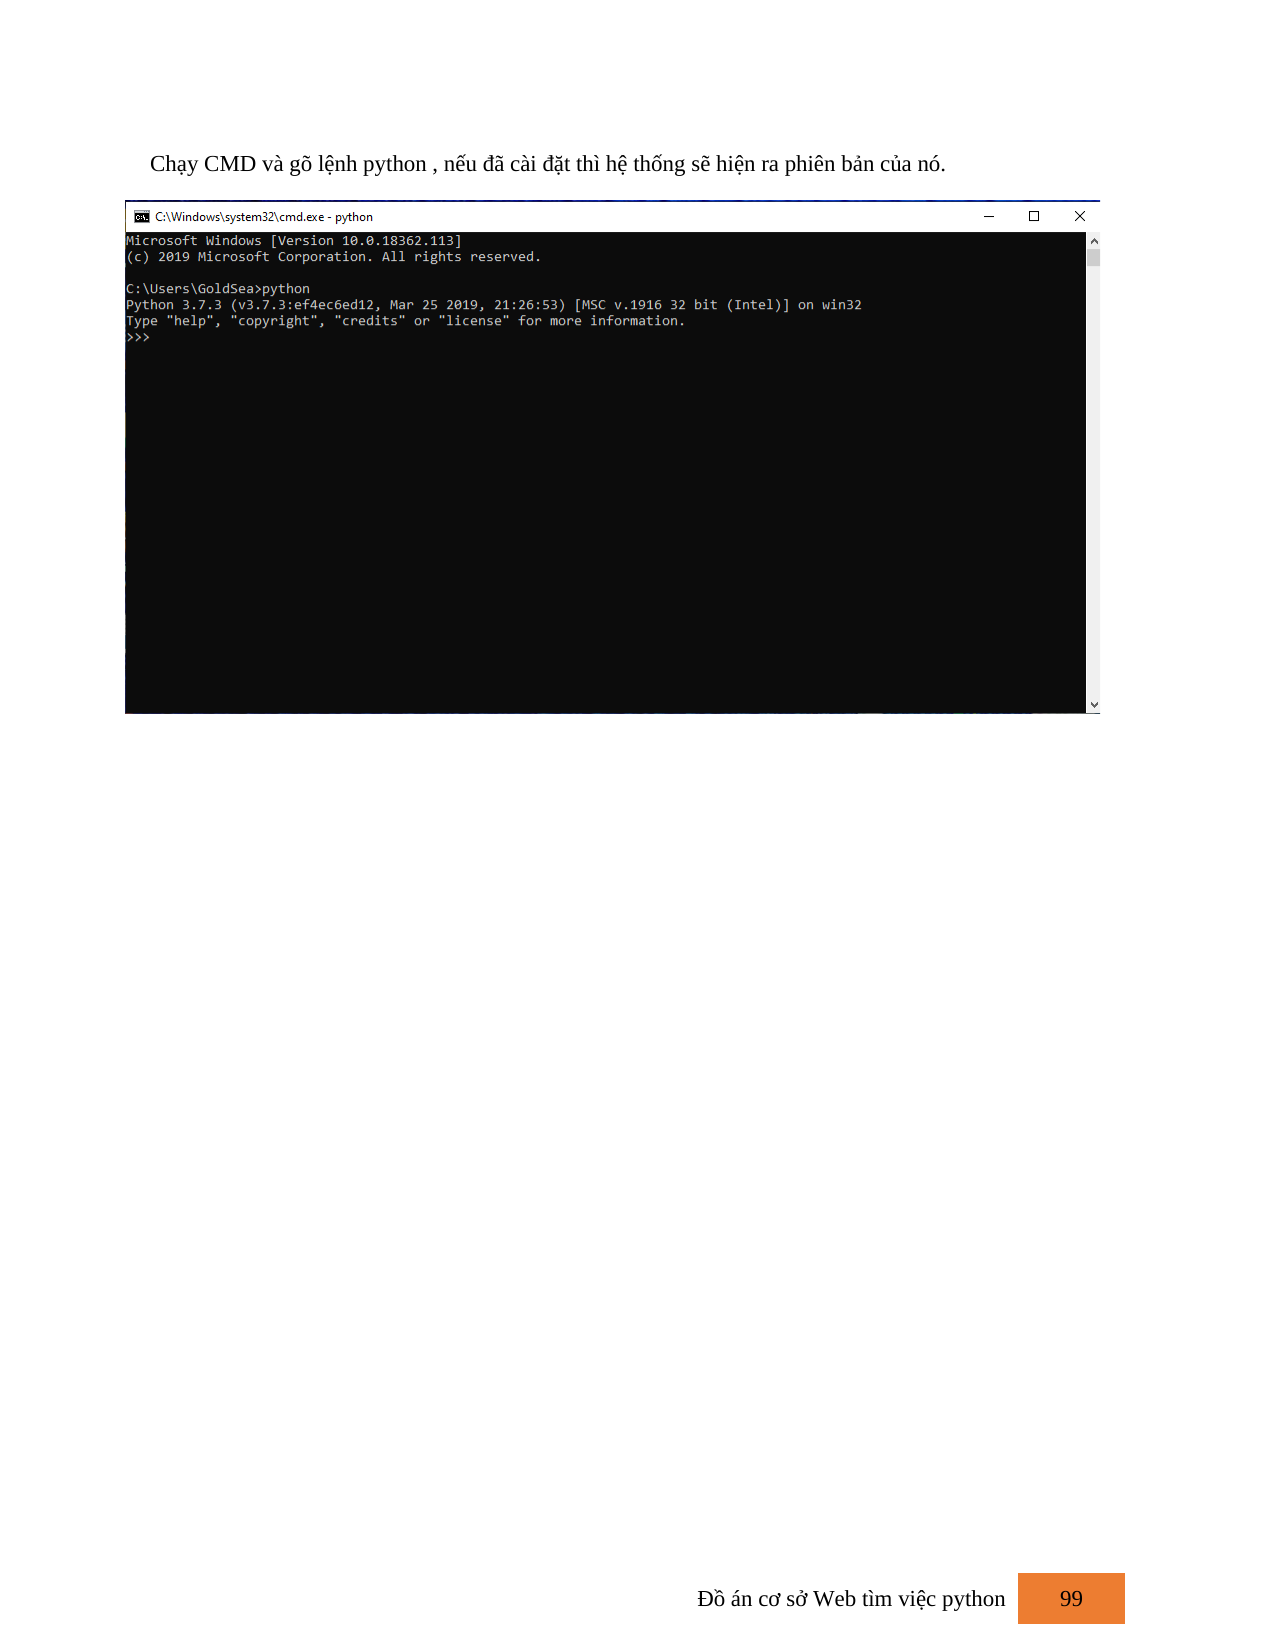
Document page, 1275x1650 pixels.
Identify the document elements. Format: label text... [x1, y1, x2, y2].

picture [125, 200, 1101, 714]
text Chạy CMD và gõ lệnh python , nếu đã cài đặt thì hệ thống sẽ hiện ra phiên bản của nó. [150, 150, 1125, 176]
